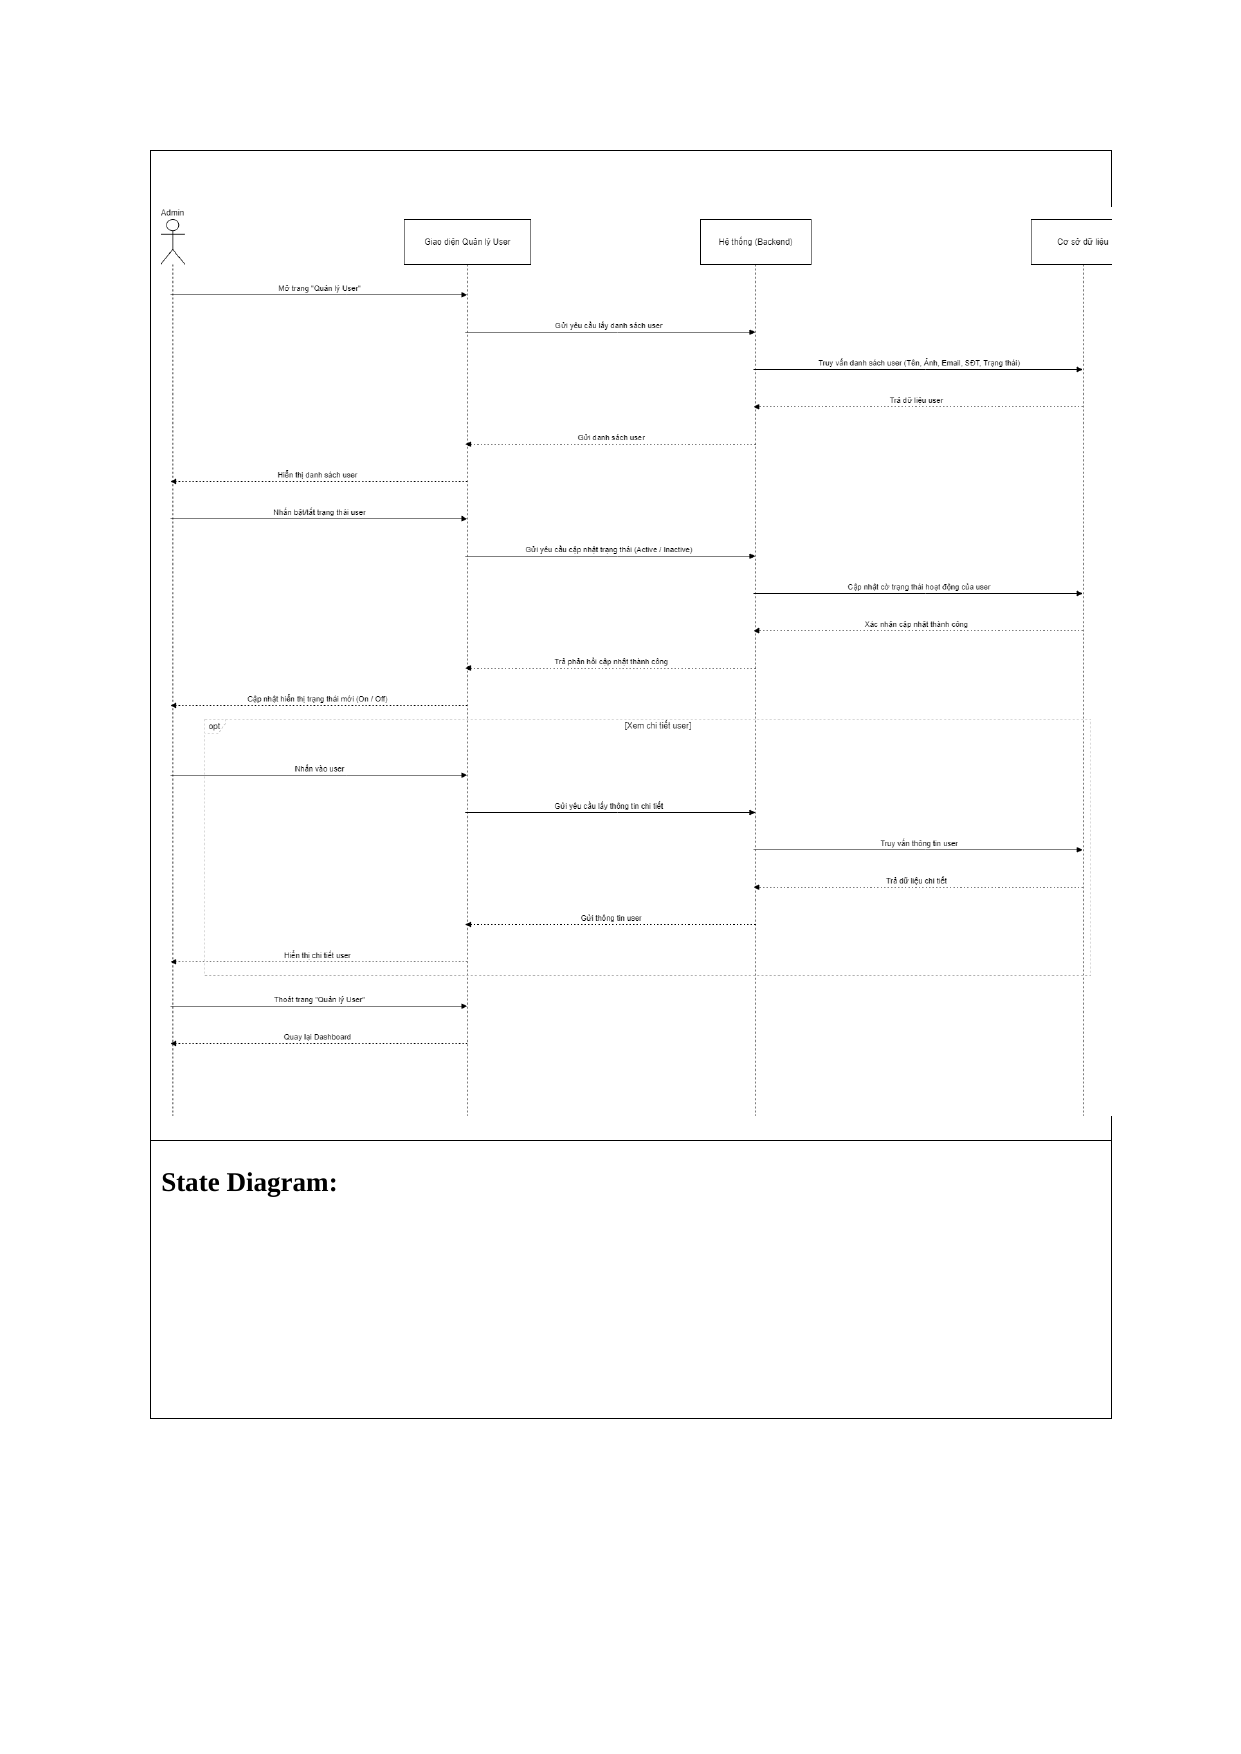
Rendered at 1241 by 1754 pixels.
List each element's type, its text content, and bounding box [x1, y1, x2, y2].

table_cell State Diagram: [151, 1141, 1111, 1418]
table_cell Sequence Diagram: [151, 151, 1111, 1140]
picture [161, 207, 1112, 1116]
